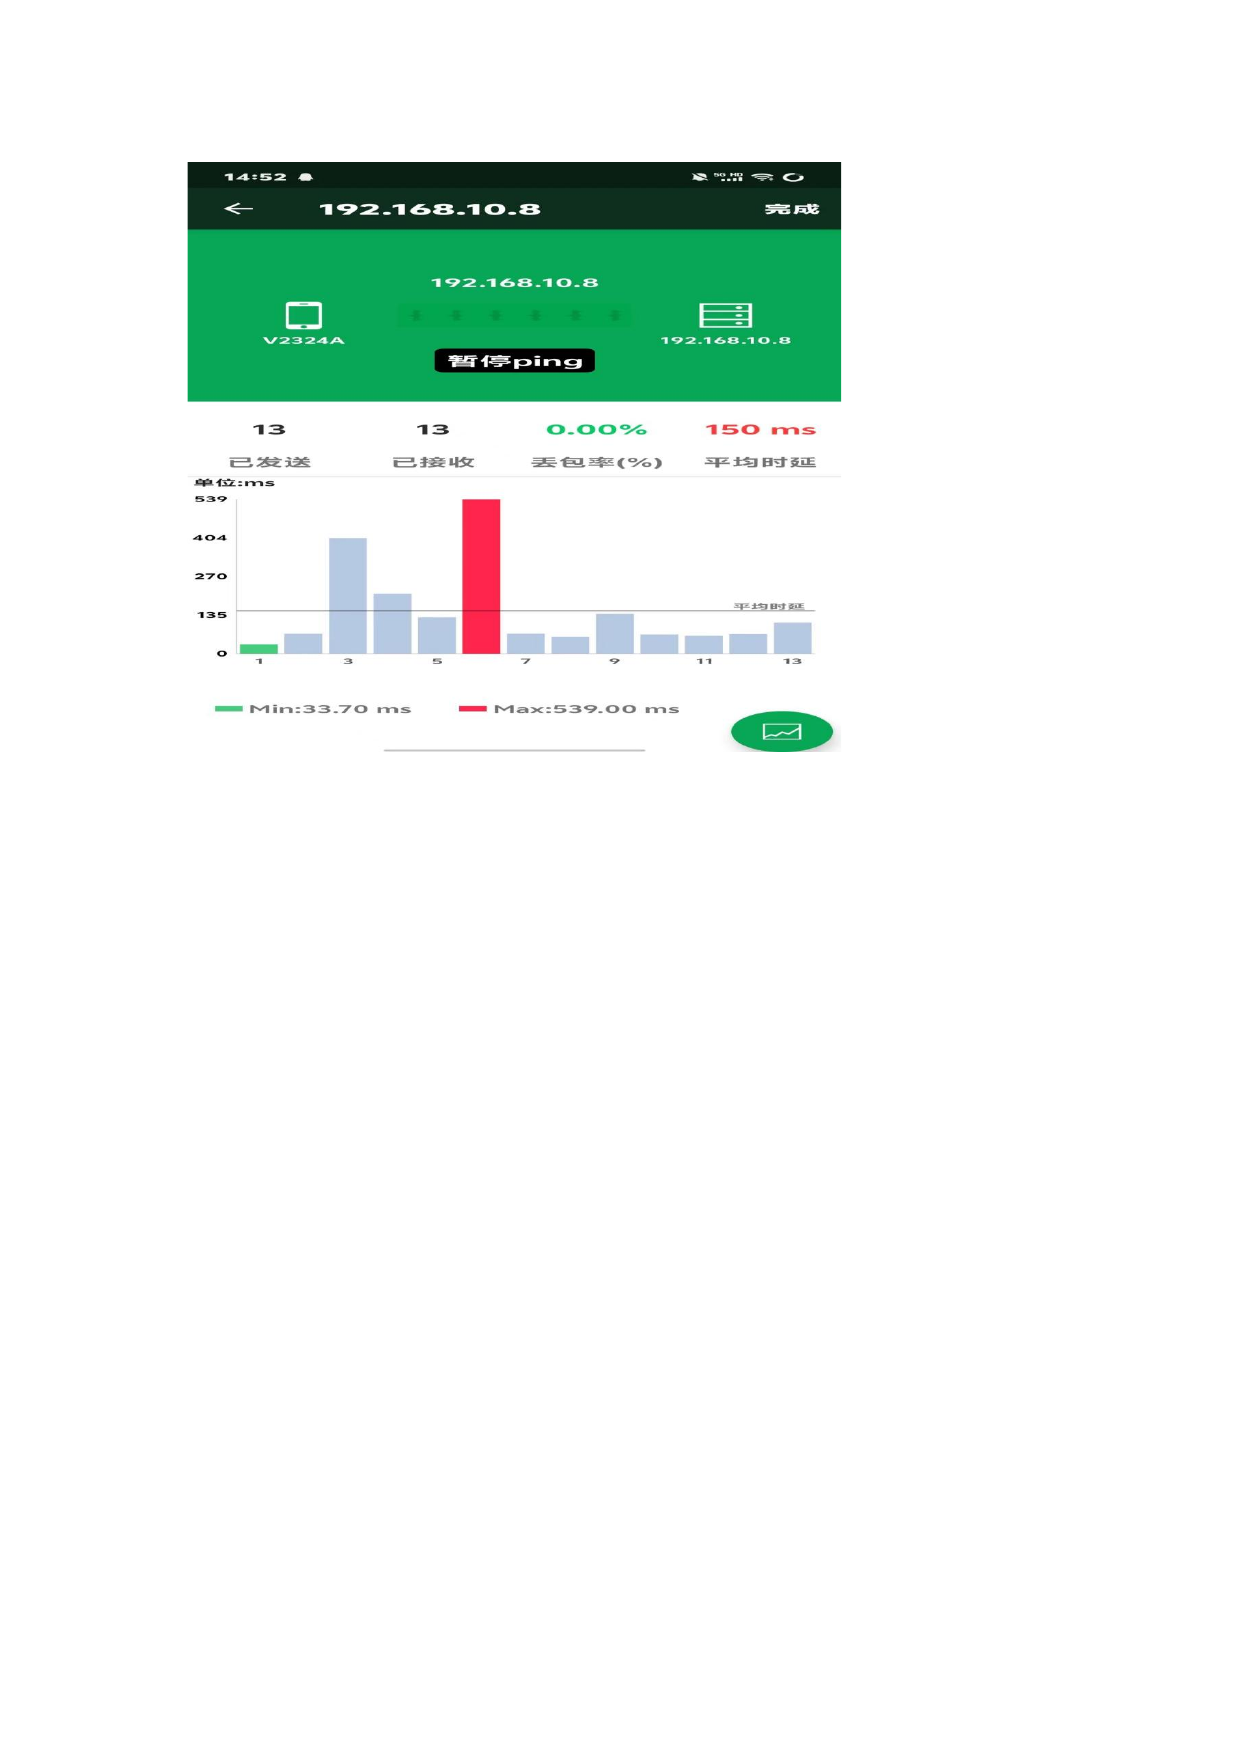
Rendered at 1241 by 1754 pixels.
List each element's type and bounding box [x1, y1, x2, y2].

picture [187, 162, 842, 752]
